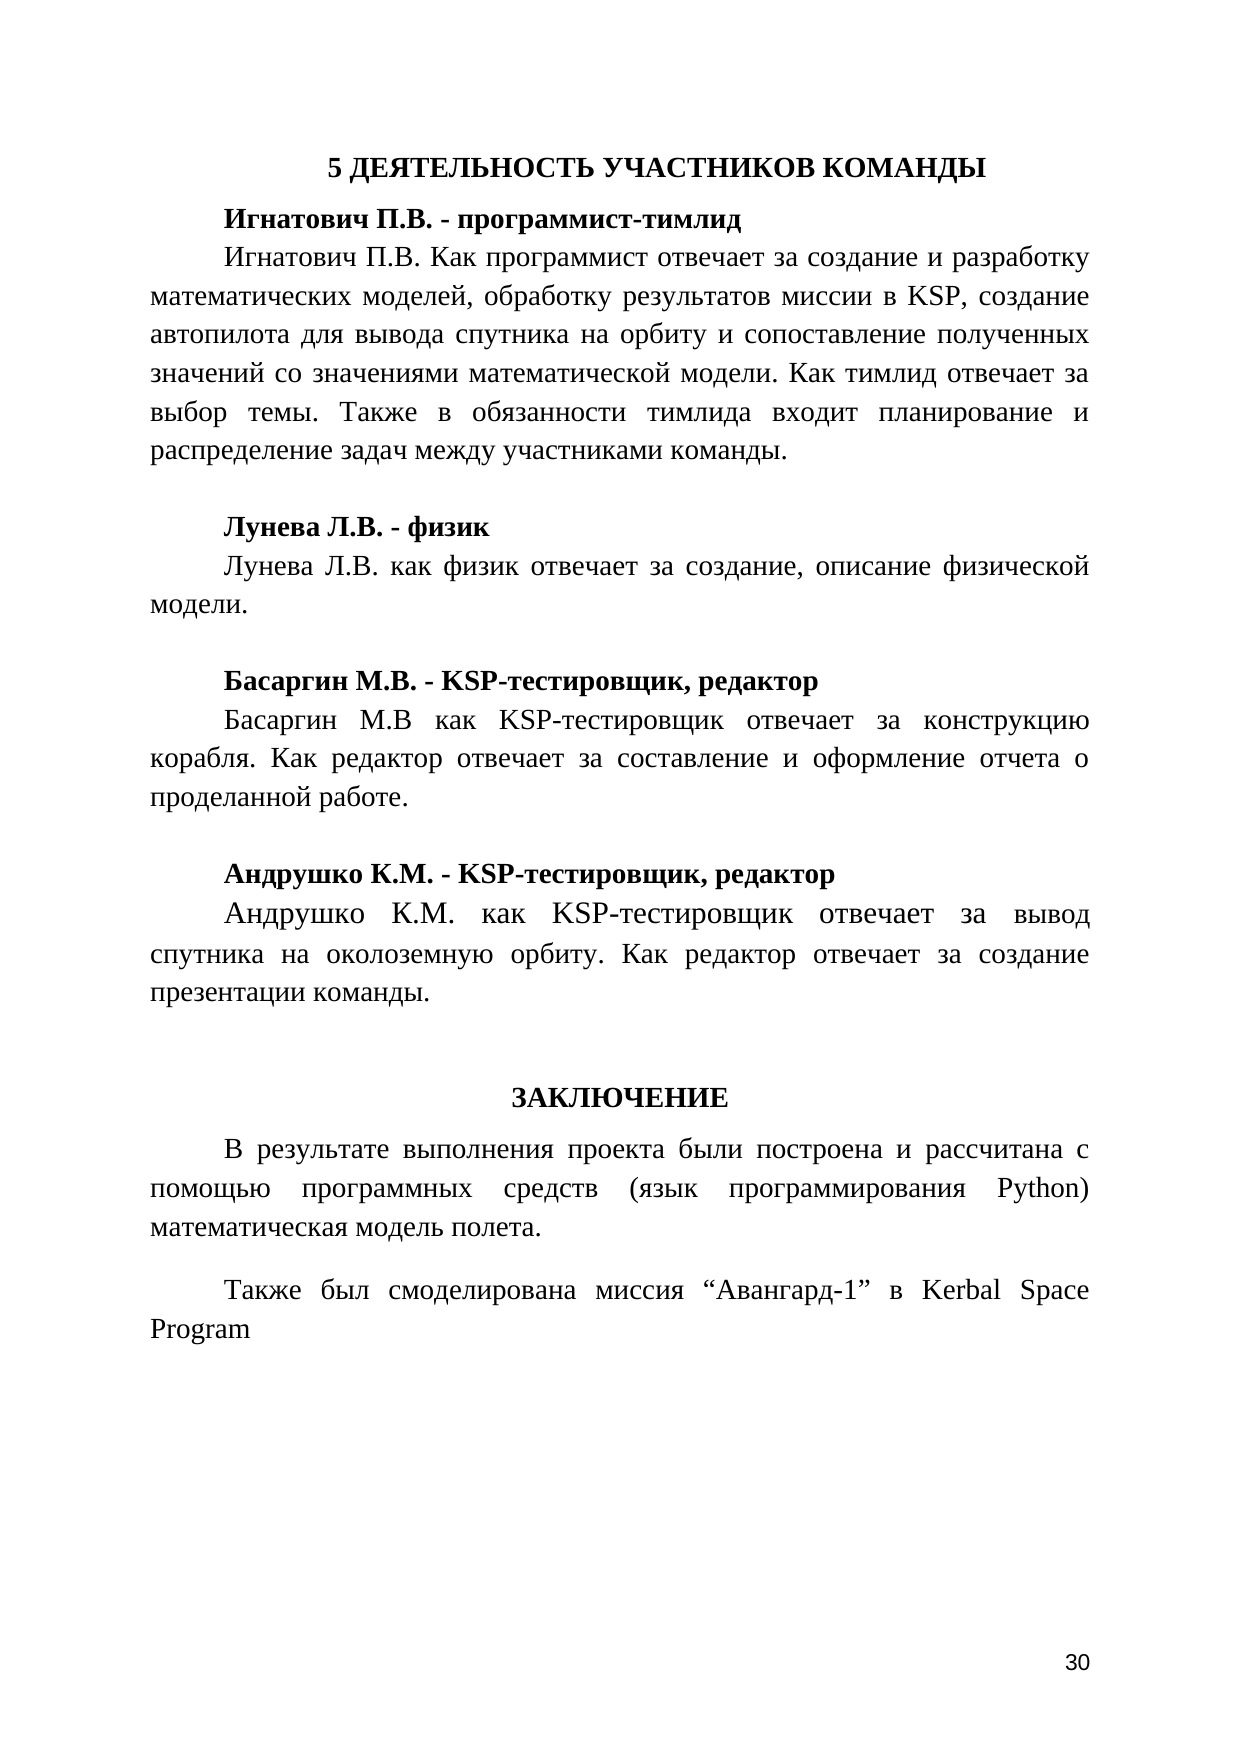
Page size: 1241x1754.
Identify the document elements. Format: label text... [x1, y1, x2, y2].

subtitle 5 ДЕЯТЕЛЬНОСТЬ УЧАСТНИКОВ КОМАНДЫ [150, 150, 1090, 183]
text Игнатович П.В. - программист-тимлид [150, 201, 1090, 234]
text Лунева Л.В. - физик [150, 509, 1090, 543]
text Также был смоделирована миссия “Авангард-1” в Kerbal Space Program [150, 1272, 1090, 1344]
text Андрушко К.М. - KSP-тестировщик, редактор [150, 856, 1090, 890]
text Андрушко К.М. как KSP-тестировщик отвечает за вывод спутника на околоземную орбиту. Как редактор отвечает за создание презентации команды. [150, 895, 1090, 1008]
text Лунева Л.В. как физик отвечает за создание, описание физической модели. [150, 548, 1090, 620]
text Басаргин М.В как KSP-тестировщик отвечает за конструкцию корабля. Как редактор отвечает за составление и оформление отчета о проделанной работе. [150, 702, 1090, 813]
text Басаргин М.В. - KSP-тестировщик, редактор [150, 663, 1090, 697]
subtitle ЗАКЛЮЧЕНИЕ [150, 1081, 1090, 1114]
text Игнатович П.В. Как программист отвечает за создание и разработку математических моделей, обработку результатов миссии в KSP, создание автопилота для вывода спутника на орбиту и сопоставление полученных значений со значениями математической модели. Как тимлид отвечает за выбор темы. Также в обязанности тимлида входит планирование и распределение задач между участниками команды. [150, 239, 1090, 466]
text В результате выполнения проекта были построена и рассчитана с помощью программных средств (язык программирования Python) математическая модель полета. [150, 1132, 1090, 1242]
